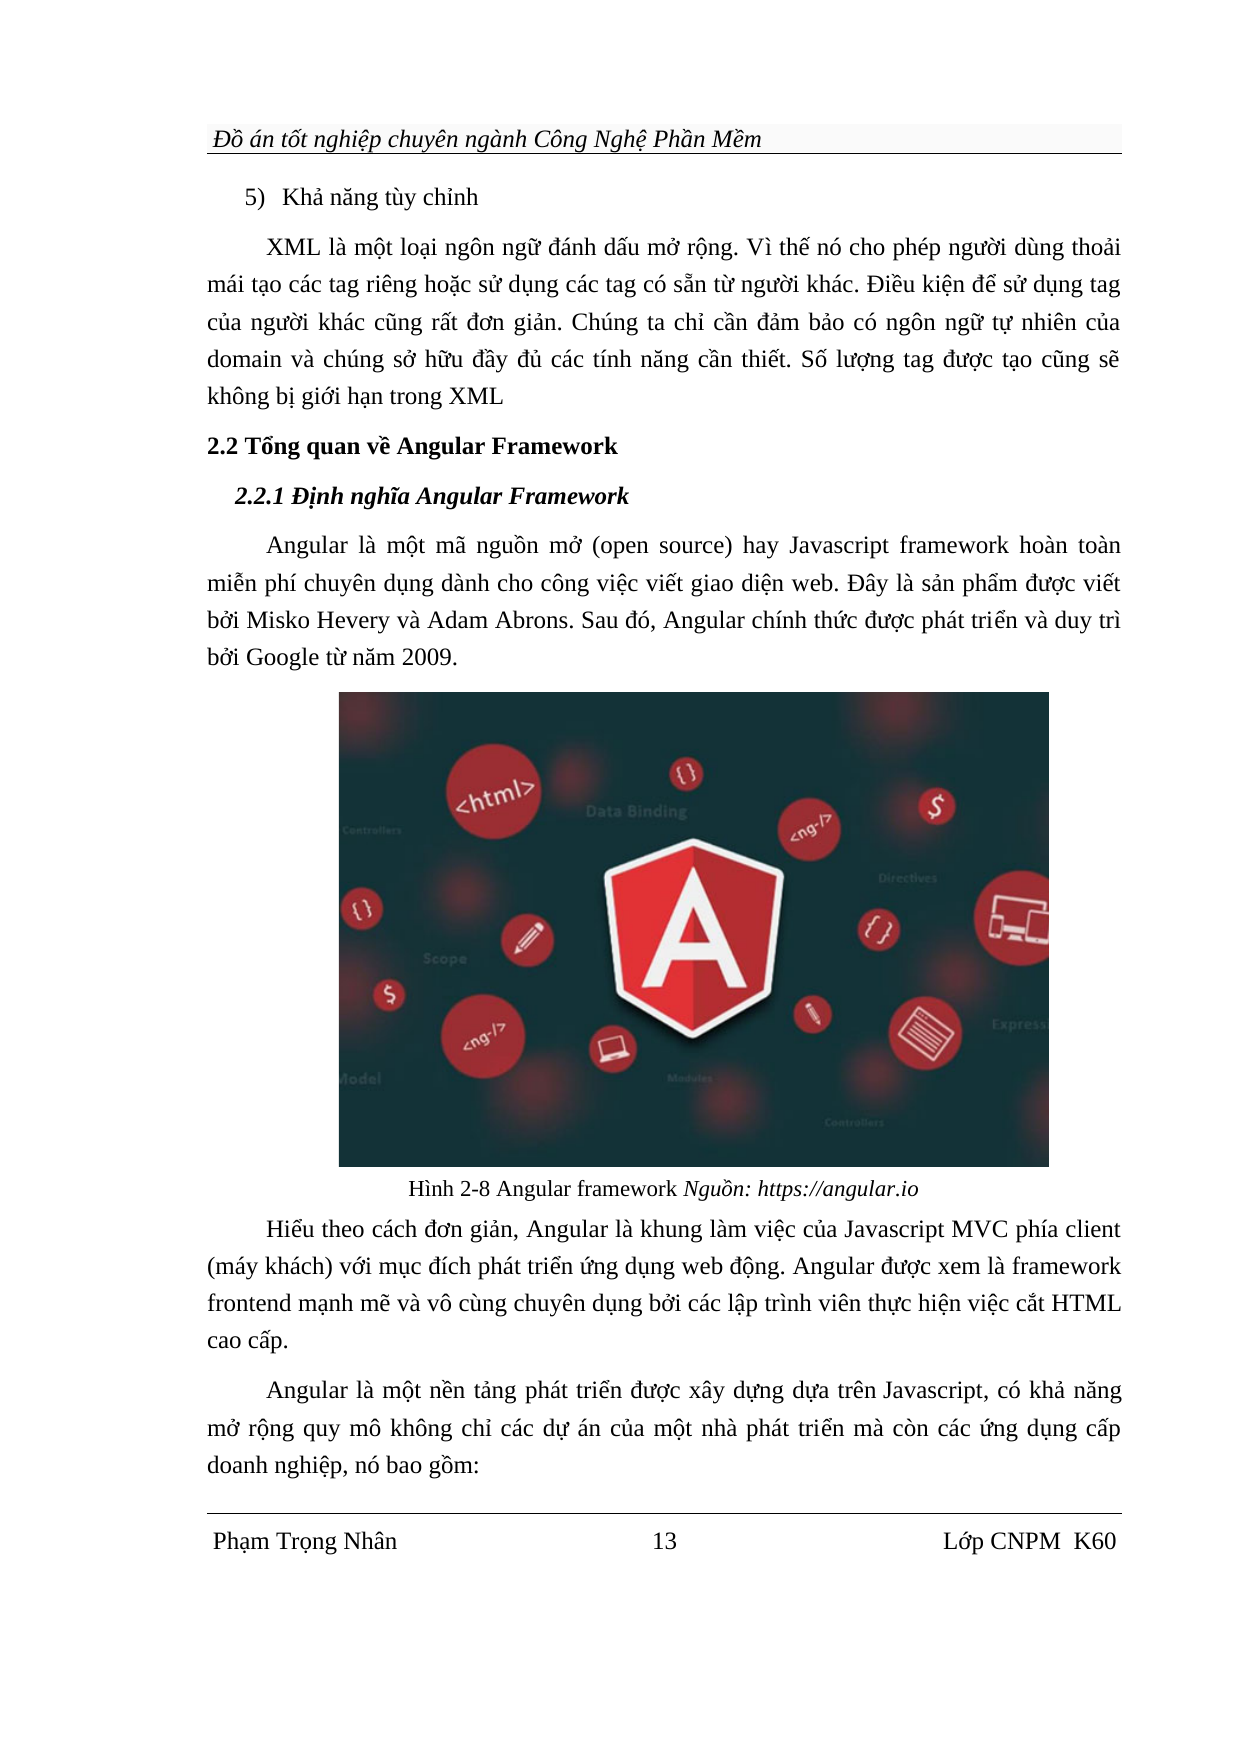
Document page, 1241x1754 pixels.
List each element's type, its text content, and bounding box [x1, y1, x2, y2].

subtitle Tổng quan về Angular Framework [207, 431, 1122, 460]
subtitle Định nghĩa Angular Framework [235, 481, 1122, 509]
text Angular là một mã nguồn mở (open source) hay Javascript framework hoàn toàn miễn phí chuyên dụng dành cho công việc viết giao diện web. Đây là sản phẩm được viết bởi Misko Hevery và Adam Abrons. Sau đó, Angular chính thức được phát triển và duy trì bởi Google từ năm 2009. [207, 531, 1122, 671]
text Angular là một nền tảng phát triển được xây dựng dựa trên Javascript, có khả năng mở rộng quy mô không chỉ các dự án của một nhà phát triển mà còn các ứng dụng cấp doanh nghiệp, nó bao gồm: [207, 1375, 1122, 1479]
list Khả năng tùy chỉnh [244, 182, 1122, 211]
picture [338, 692, 1049, 1167]
text XML là một loại ngôn ngữ đánh dấu mở rộng. Vì thế nó cho phép người dùng thoải mái tạo các tag riêng hoặc sử dụng các tag có sẵn từ người khác. Điều kiện để sử dụng tag của người khác cũng rất đơn giản. Chúng ta chỉ cần đảm bảo có ngôn ngữ tự nhiên của domain và chúng sở hữu đầy đủ các tính năng cần thiết. Số lượng tag được tạo cũng sẽ không bị giới hạn trong XML [207, 232, 1122, 410]
text Hiểu theo cách đơn giản, Angular là khung làm việc của Javascript MVC phía client (máy khách) với mục đích phát triển ứng dụng web động. Angular được xem là framework frontend mạnh mẽ và vô cùng chuyên dụng bởi các lập trình viên thực hiện việc cắt HTML cao cấp. [207, 1214, 1122, 1354]
